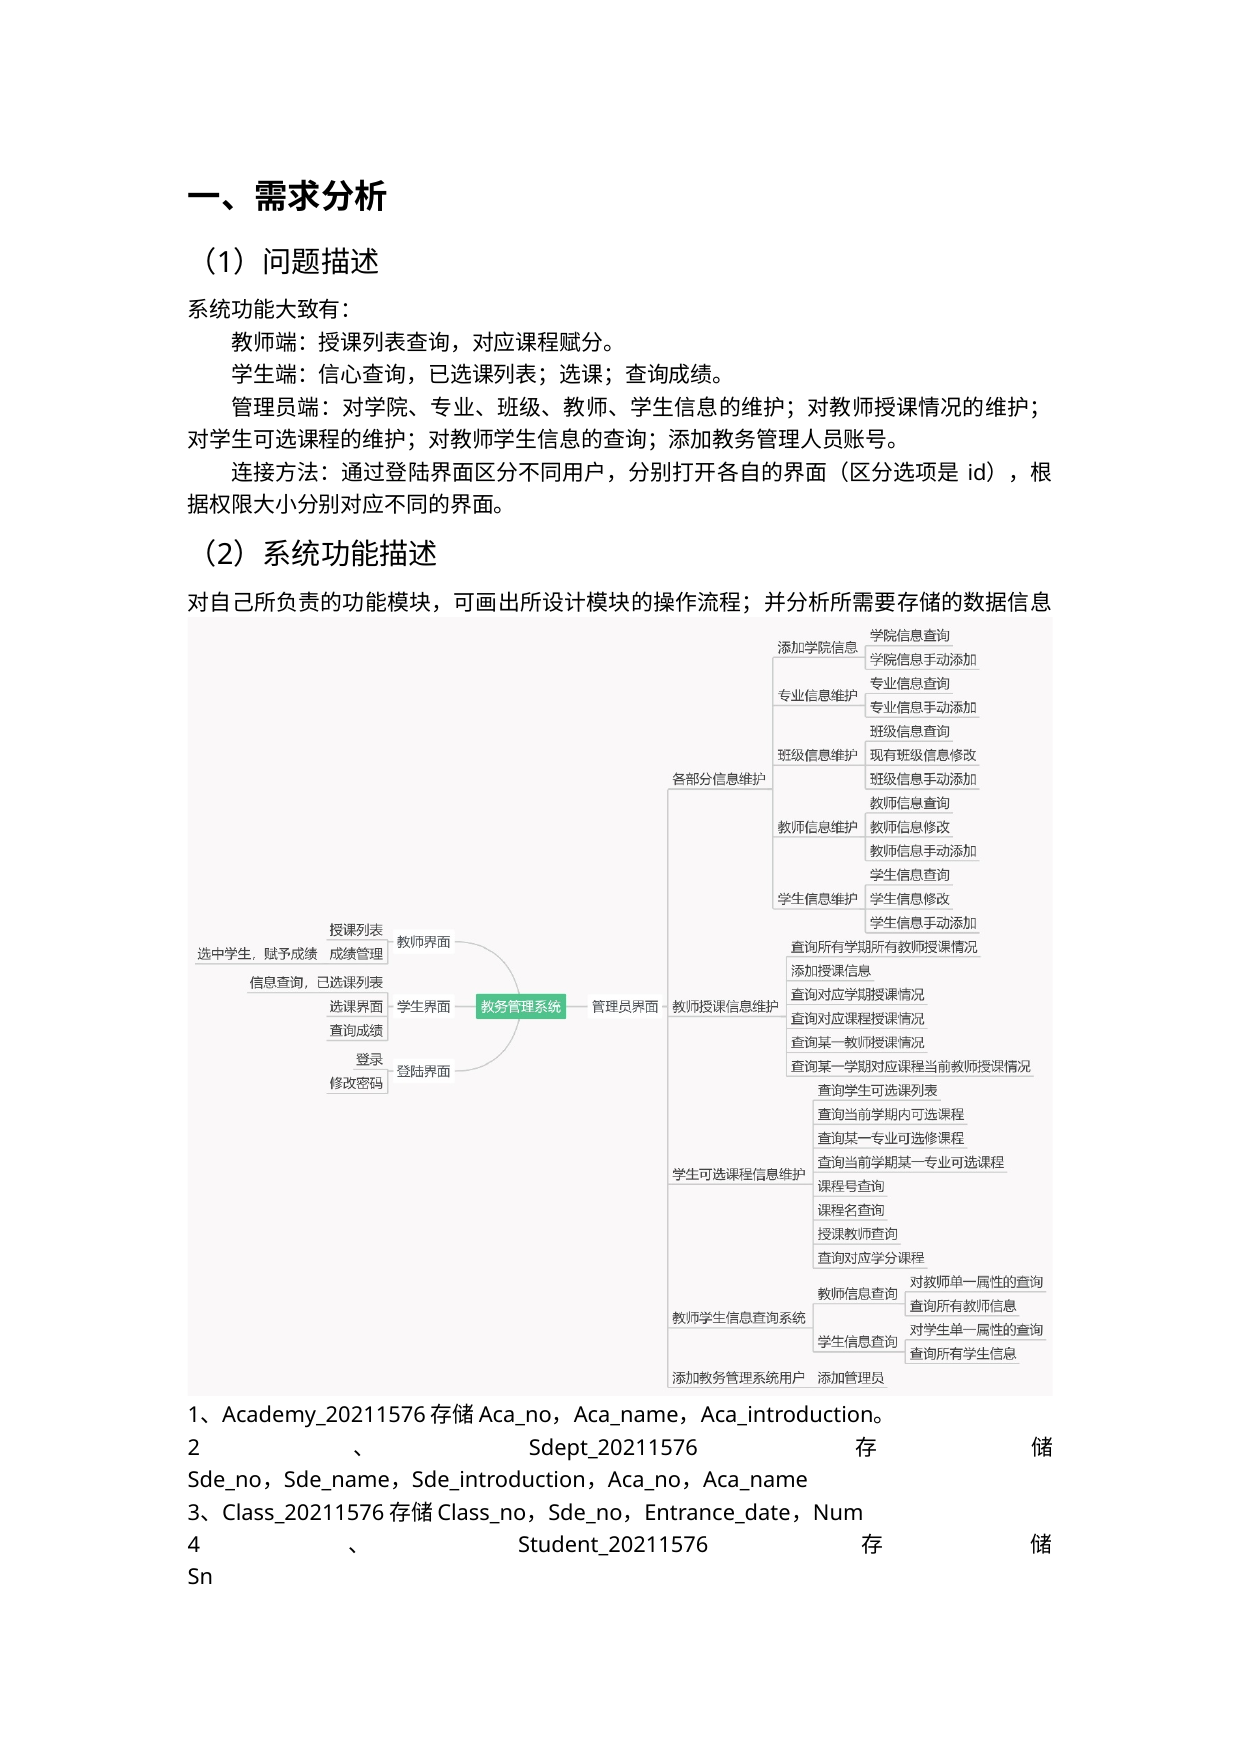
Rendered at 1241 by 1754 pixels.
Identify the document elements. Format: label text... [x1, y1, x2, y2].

text 3、Class_20211576存储Class_no，Sde_no，Entrance_date，Num [187, 1494, 1053, 1527]
text （2）系统功能描述 [187, 519, 1053, 584]
text 对自己所负责的功能模块，可画出所设计模块的操作流程；并分析所需要存储的数据信息。 [187, 584, 1053, 617]
text 一、需求分析 [187, 162, 1053, 227]
text 教师端：授课列表查询，对应课程赋分。 [187, 324, 1053, 357]
text 管理员端：对学院、专业、班级、教师、学生信息的维护；对教师授课情况的维护；对学生可选课程的维护；对教师学生信息的查询；添加教务管理人员账号。 [187, 389, 1053, 454]
text 连接方法：通过登陆界面区分不同用户，分别打开各自的界面（区分选项是id），根据权限大小分别对应不同的界面。 [187, 454, 1053, 519]
picture [187, 617, 1053, 1396]
text 学生端：信心查询，已选课列表；选课；查询成绩。 [187, 357, 1053, 389]
text 2、Sdept_20211576存储Sde_no，Sde_name，Sde_introduction，Aca_no，Aca_name [187, 1429, 1053, 1494]
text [187, 1527, 1053, 1592]
text 1、Academy_20211576存储Aca_no，Aca_name，Aca_introduction。 [187, 1397, 1053, 1429]
text 系统功能大致有： [187, 292, 1053, 324]
text （1）问题描述 [187, 227, 1053, 292]
